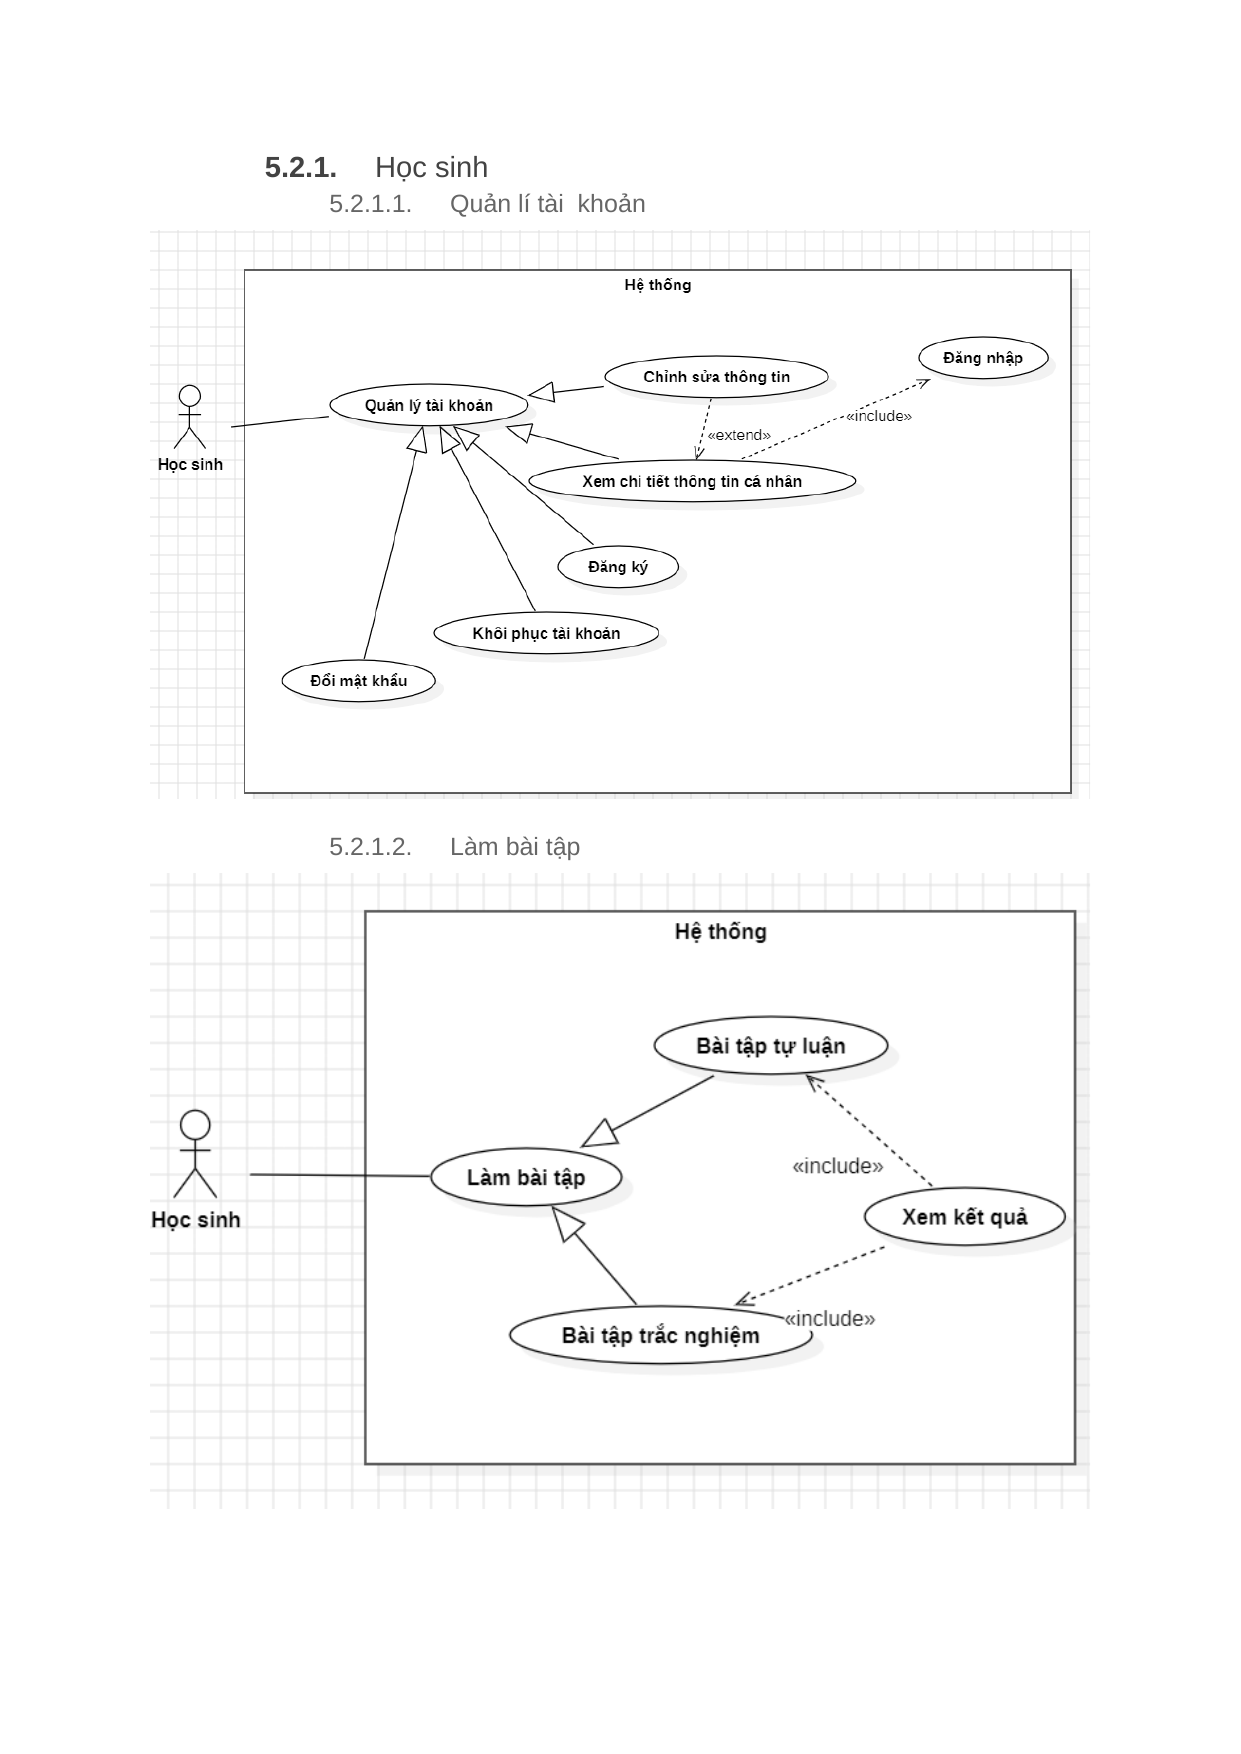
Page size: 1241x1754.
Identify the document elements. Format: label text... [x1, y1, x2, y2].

subtitle Học sinh [337, 301, 1090, 335]
subtitle System Use Case Diagram [262, 150, 1090, 188]
list Sơ đồ sau đây cung cấp một cái nhìn tổng quan về các nhóm chức năng, tác nhân tham gia vào Xây dựng nền tảng học trực tuyến Toán, Vật Lý và Hóa học cho học sinh trung học: [337, 194, 1090, 297]
picture [150, 381, 1091, 950]
subtitle Quản lí tài khoản [412, 340, 1090, 369]
